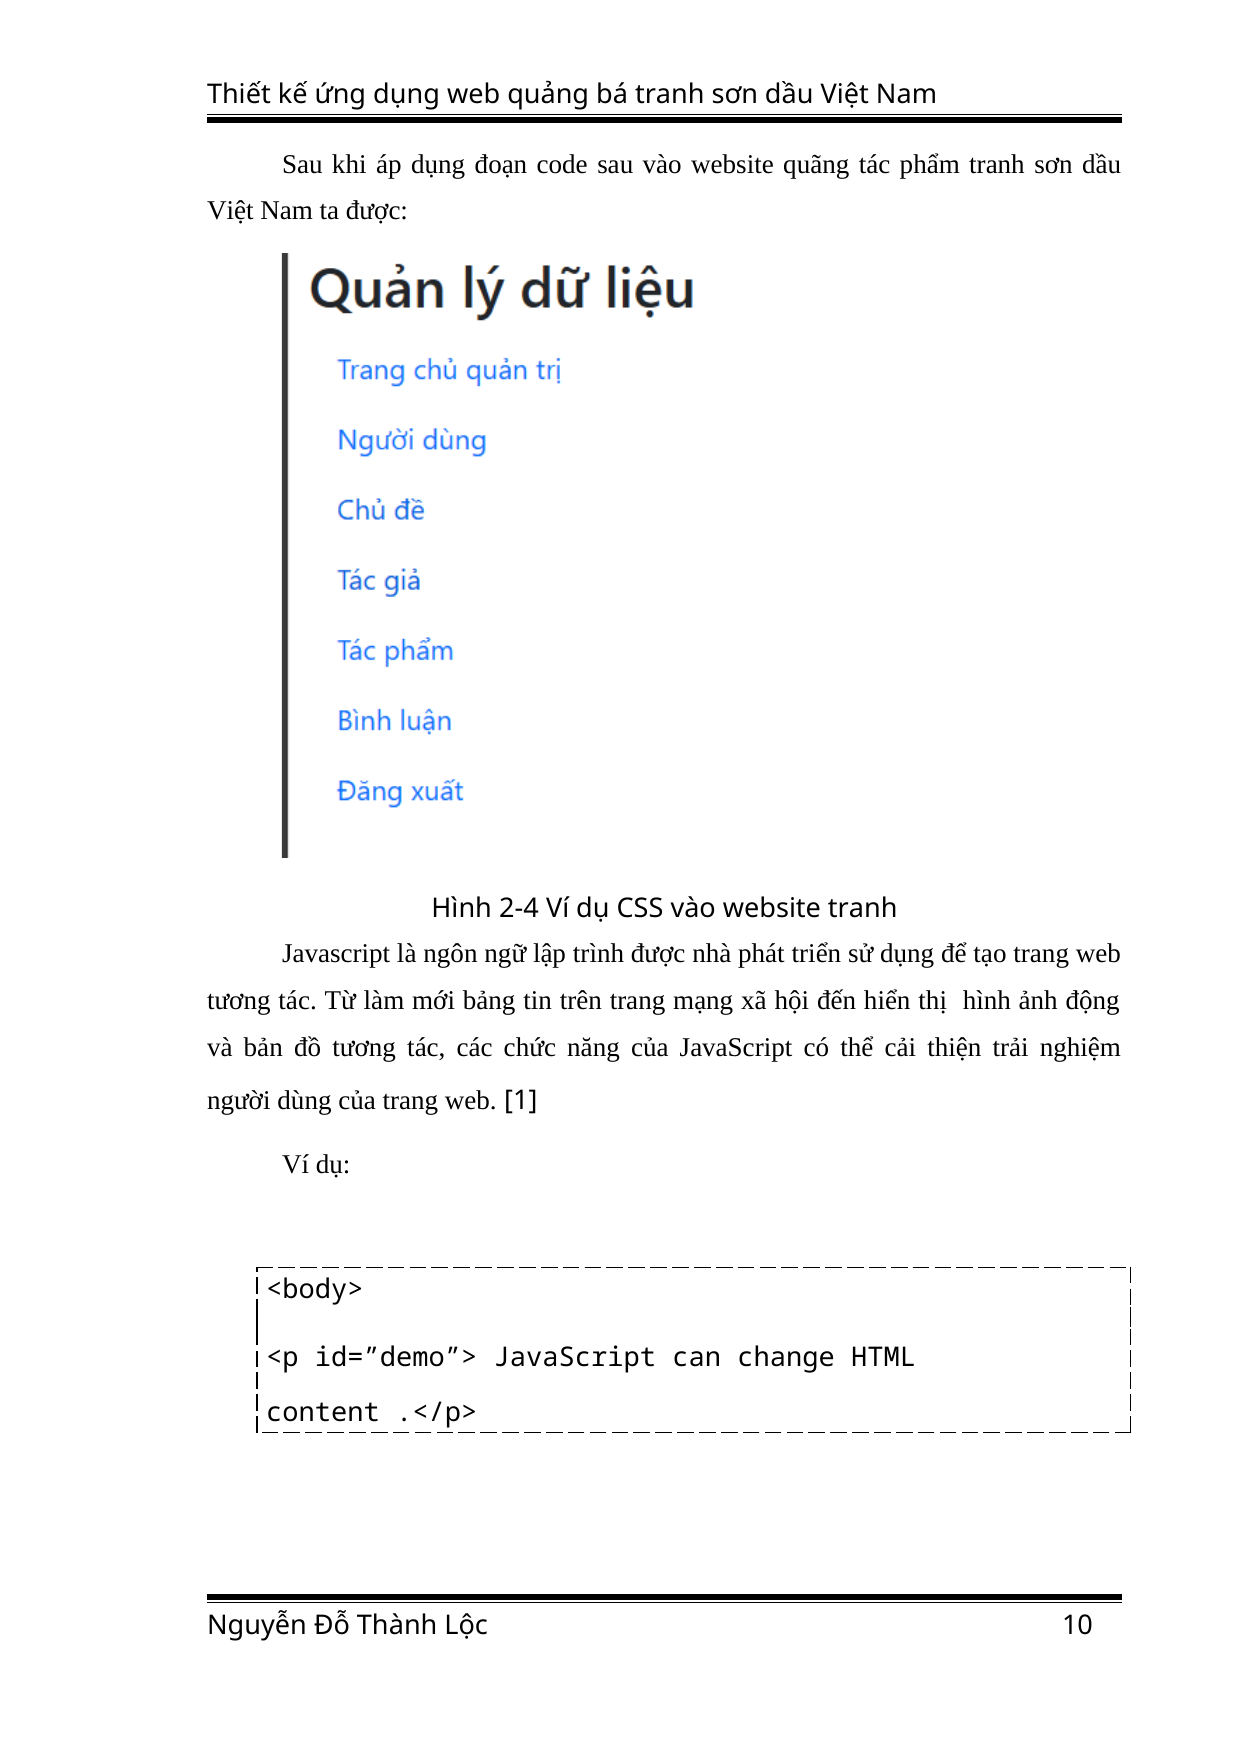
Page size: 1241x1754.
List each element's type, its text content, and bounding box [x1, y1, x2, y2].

text Javascript là ngôn ngữ lập trình được nhà phát triển sử dụng để tạo trang web tương tác. Từ làm mới bảng tin trên trang mạng xã hội đến hiển thị hình ảnh động và bản đồ tương tác, các chức năng của JavaScript có thể cải thiện trải nghiệm người dùng của trang web. [207, 938, 1122, 1117]
text Ví dụ: [207, 1148, 1122, 1179]
text Sau khi áp dụng đoạn code sau vào website quãng tác phẩm tranh sơn dầu Việt Nam ta được: [207, 148, 1122, 226]
text Hình 2-4 Ví dụ CSS vào website tranh [207, 888, 1122, 925]
text <body> [256, 1267, 1131, 1307]
picture [281, 253, 1171, 858]
text <p id=”demo”> JavaScript can change HTML content .</p> [256, 1334, 1131, 1433]
